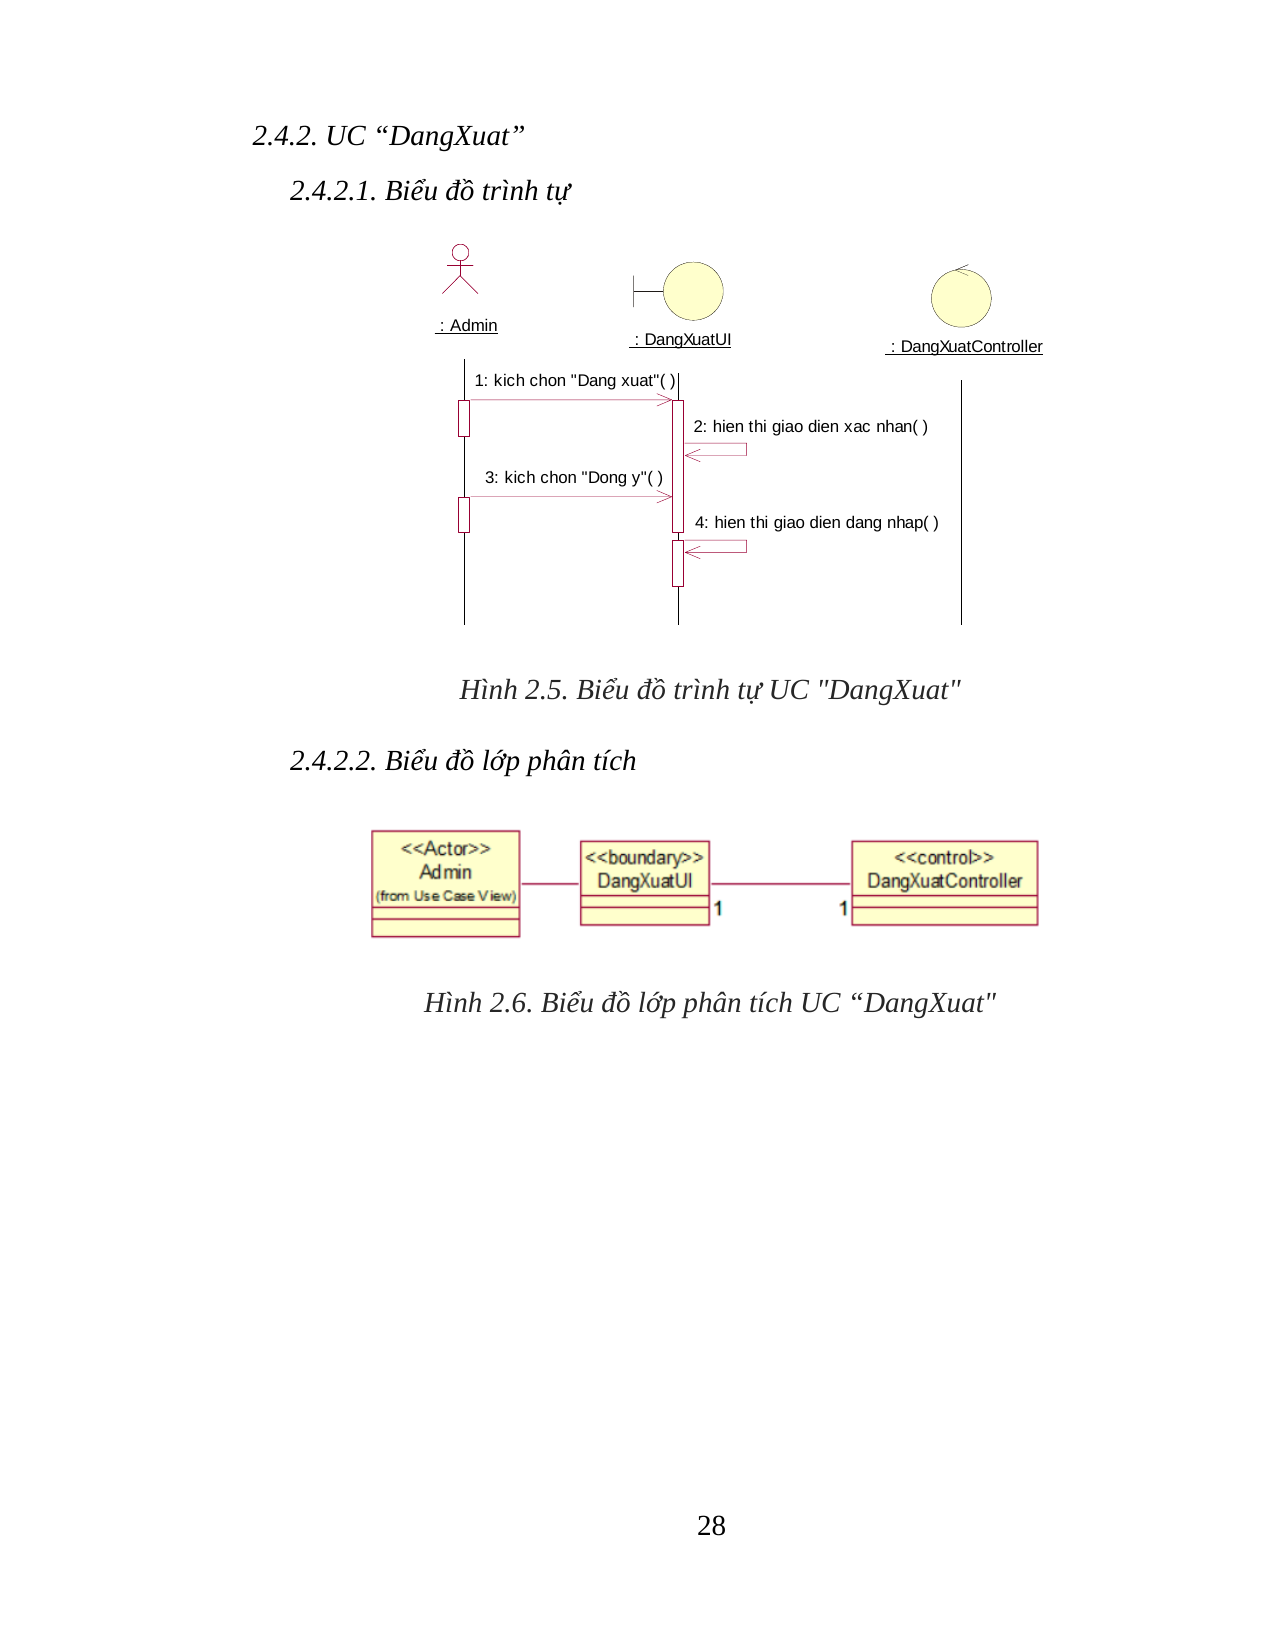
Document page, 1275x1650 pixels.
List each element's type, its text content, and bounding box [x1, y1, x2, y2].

subtitle Biểu đồ lớp phân tích [290, 743, 1157, 777]
picture [314, 793, 1109, 969]
text Hình 2.5. Biểu đồ trình tự UC "DangXuat" [266, 672, 1157, 706]
text Hình 2.6. Biểu đồ lớp phân tích UC “DangXuat" [266, 985, 1157, 1019]
subtitle UC “DangXuat” [252, 118, 1157, 152]
subtitle Biểu đồ trình tự [290, 173, 1157, 206]
